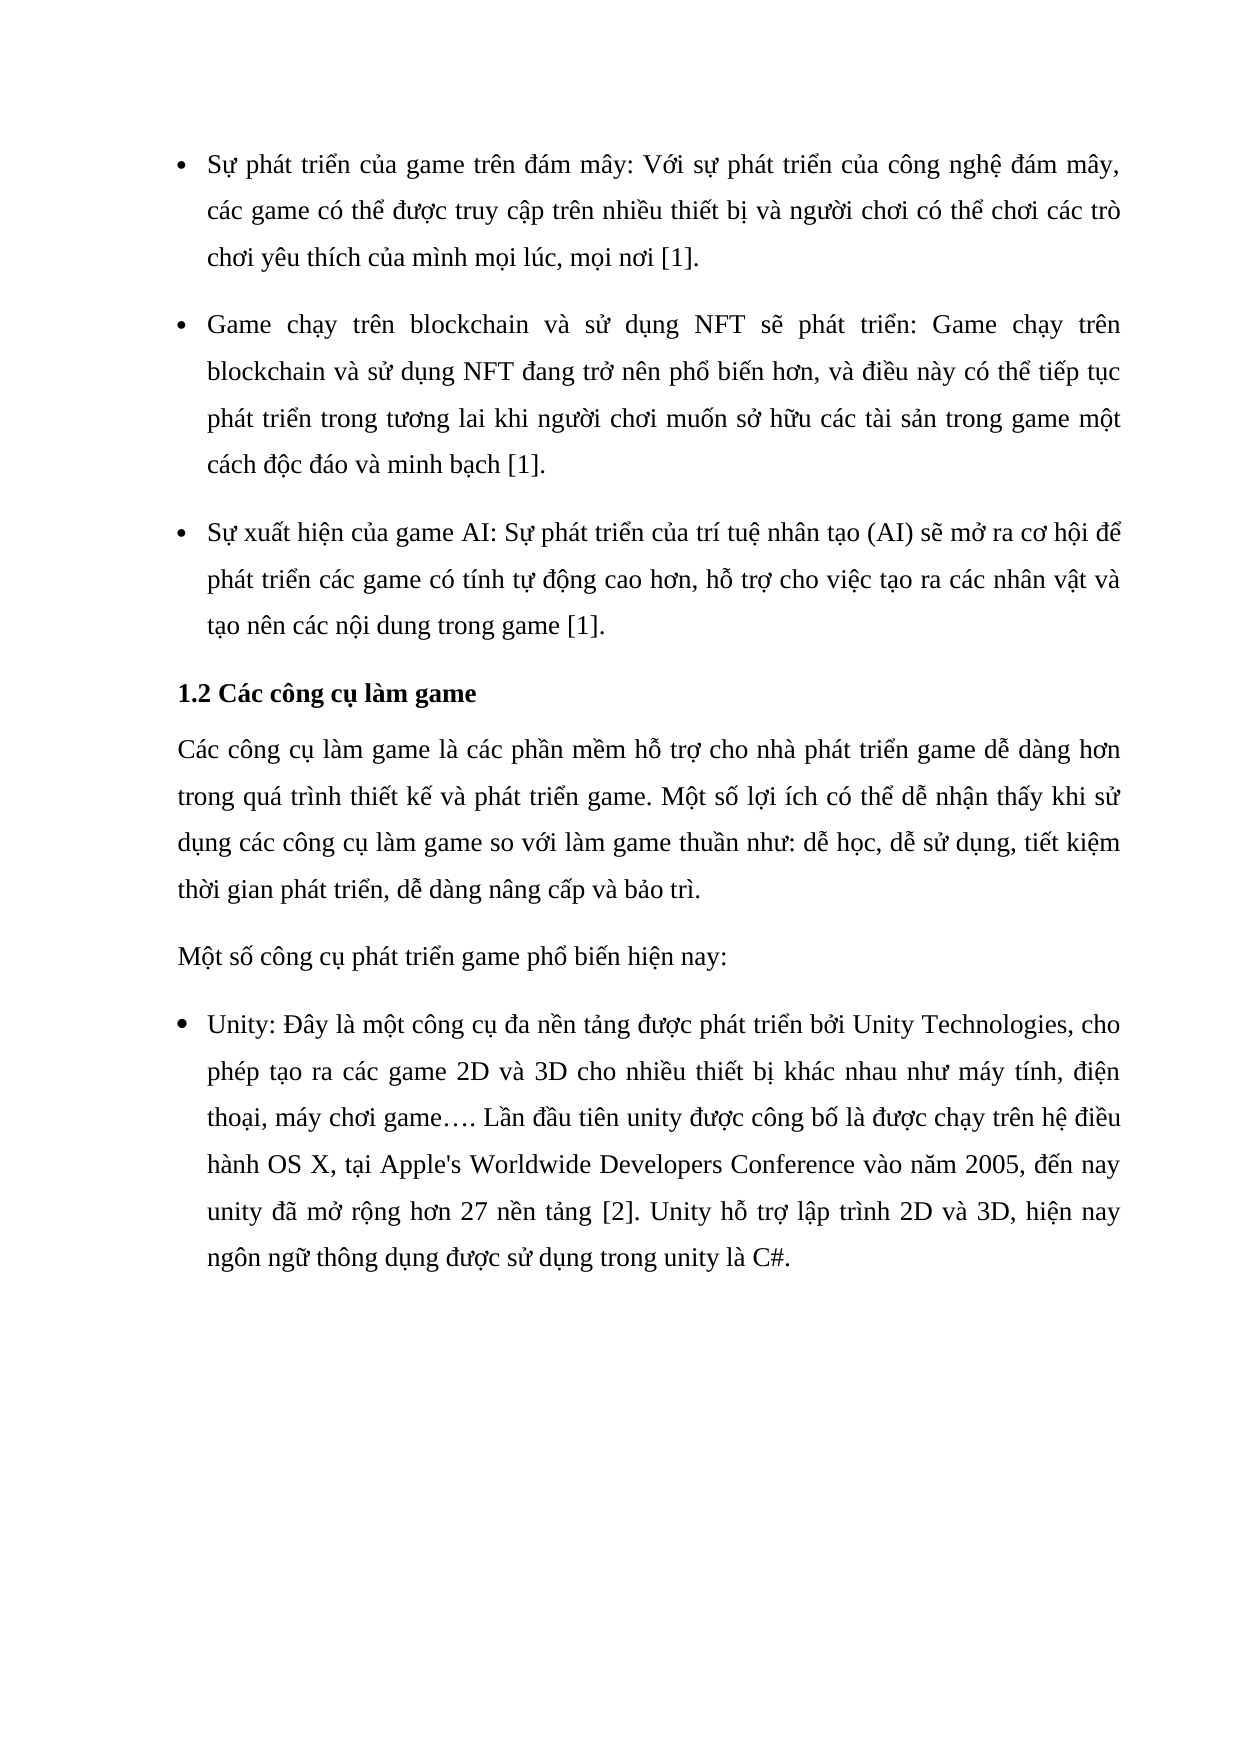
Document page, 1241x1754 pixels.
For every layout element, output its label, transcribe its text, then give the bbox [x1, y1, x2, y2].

text Game chạy trên blockchain và sử dụng NFT sẽ phát triển: Game chạy trên blockchain và sử dụng NFT đang trở nên phổ biến hơn, và điều này có thể tiếp tục phát triển trong tương lai khi người chơi muốn sở hữu các tài sản trong game một cách độc đáo và minh bạch. [177, 308, 1122, 480]
text Các công cụ làm game là các phần mềm hỗ trợ cho nhà phát triển game dễ dàng hơn trong quá trình thiết kế và phát triển game. Một số lợi ích có thể dễ nhận thấy khi sử dụng các công cụ làm game so với làm game thuần như: dễ học, dễ sử dụng, tiết kiệm thời gian phát triển, dễ dàng nâng cấp và bảo trì. [177, 733, 1122, 904]
subtitle Các công cụ làm game [177, 677, 1122, 708]
text Unity: Đây là một công cụ đa nền tảng được phát triển bởi Unity Technologies, cho phép tạo ra các game 2D và 3D cho nhiều thiết bị khác nhau như máy tính, điện thoại, máy chơi game…. Lần đầu tiên unity được công bố là được chạy trên hệ điều hành OS X, tại Apple's Worldwide Developers Conference vào năm 2005, đến nay unity đã mở rộng hơn 27 nền tảng . Unity hỗ trợ lập trình 2D và 3D, hiện nay ngôn ngữ thông dụng được sử dụng trong unity là C#. [177, 1008, 1122, 1273]
text Sự xuất hiện của game AI: Sự phát triển của trí tuệ nhân tạo (AI) sẽ mở ra cơ hội để phát triển các game có tính tự động cao hơn, hỗ trợ cho việc tạo ra các nhân vật và tạo nên các nội dung trong game. [177, 516, 1122, 641]
text Sự phát triển của game trên đám mây: Với sự phát triển của công nghệ đám mây, các game có thể được truy cập trên nhiều thiết bị và người chơi có thể chơi các trò chơi yêu thích của mình mọi lúc, mọi nơi. [177, 148, 1122, 272]
text Một số công cụ phát triển game phổ biến hiện nay: [177, 941, 1122, 972]
